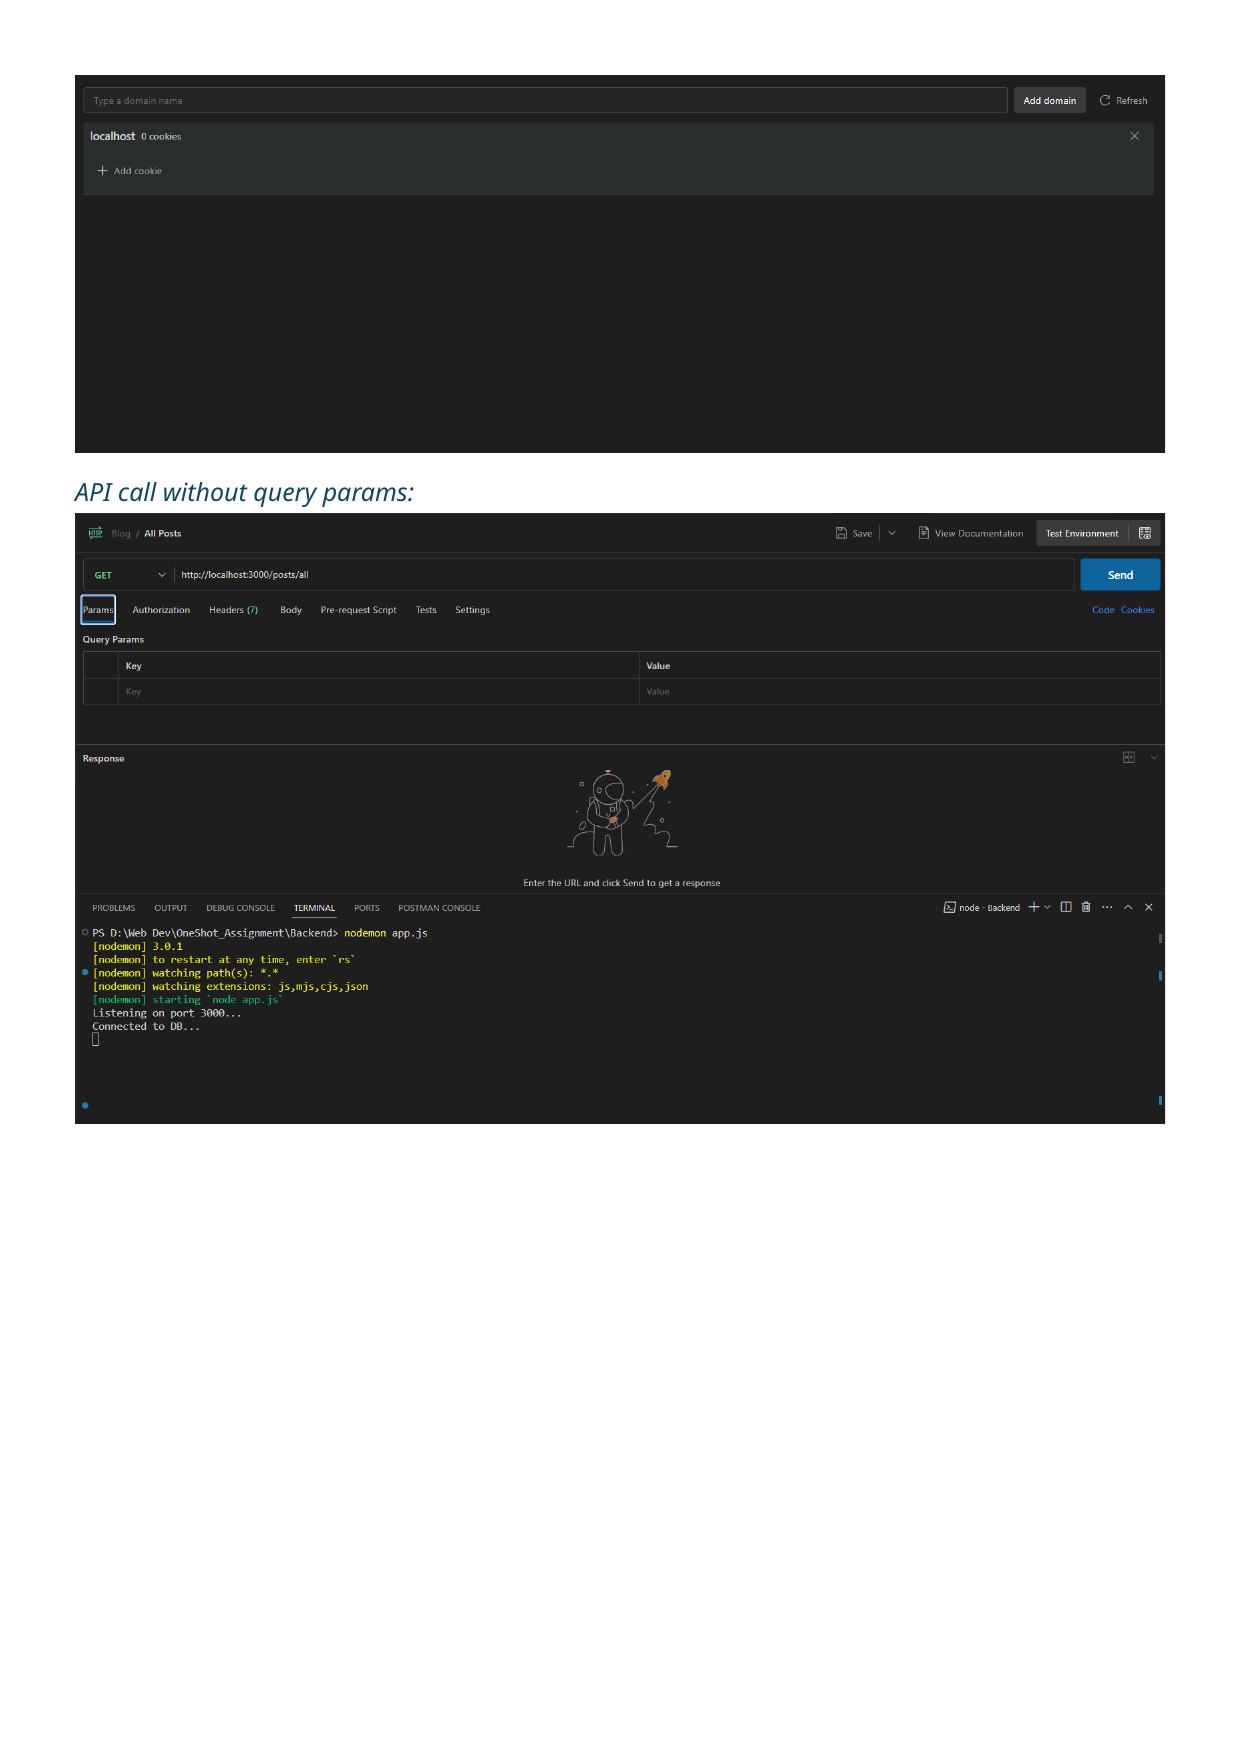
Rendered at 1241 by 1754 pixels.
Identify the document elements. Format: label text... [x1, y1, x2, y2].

picture [75, 75, 1166, 453]
subtitle API call without query params: [75, 474, 1165, 508]
picture [75, 513, 1166, 1124]
